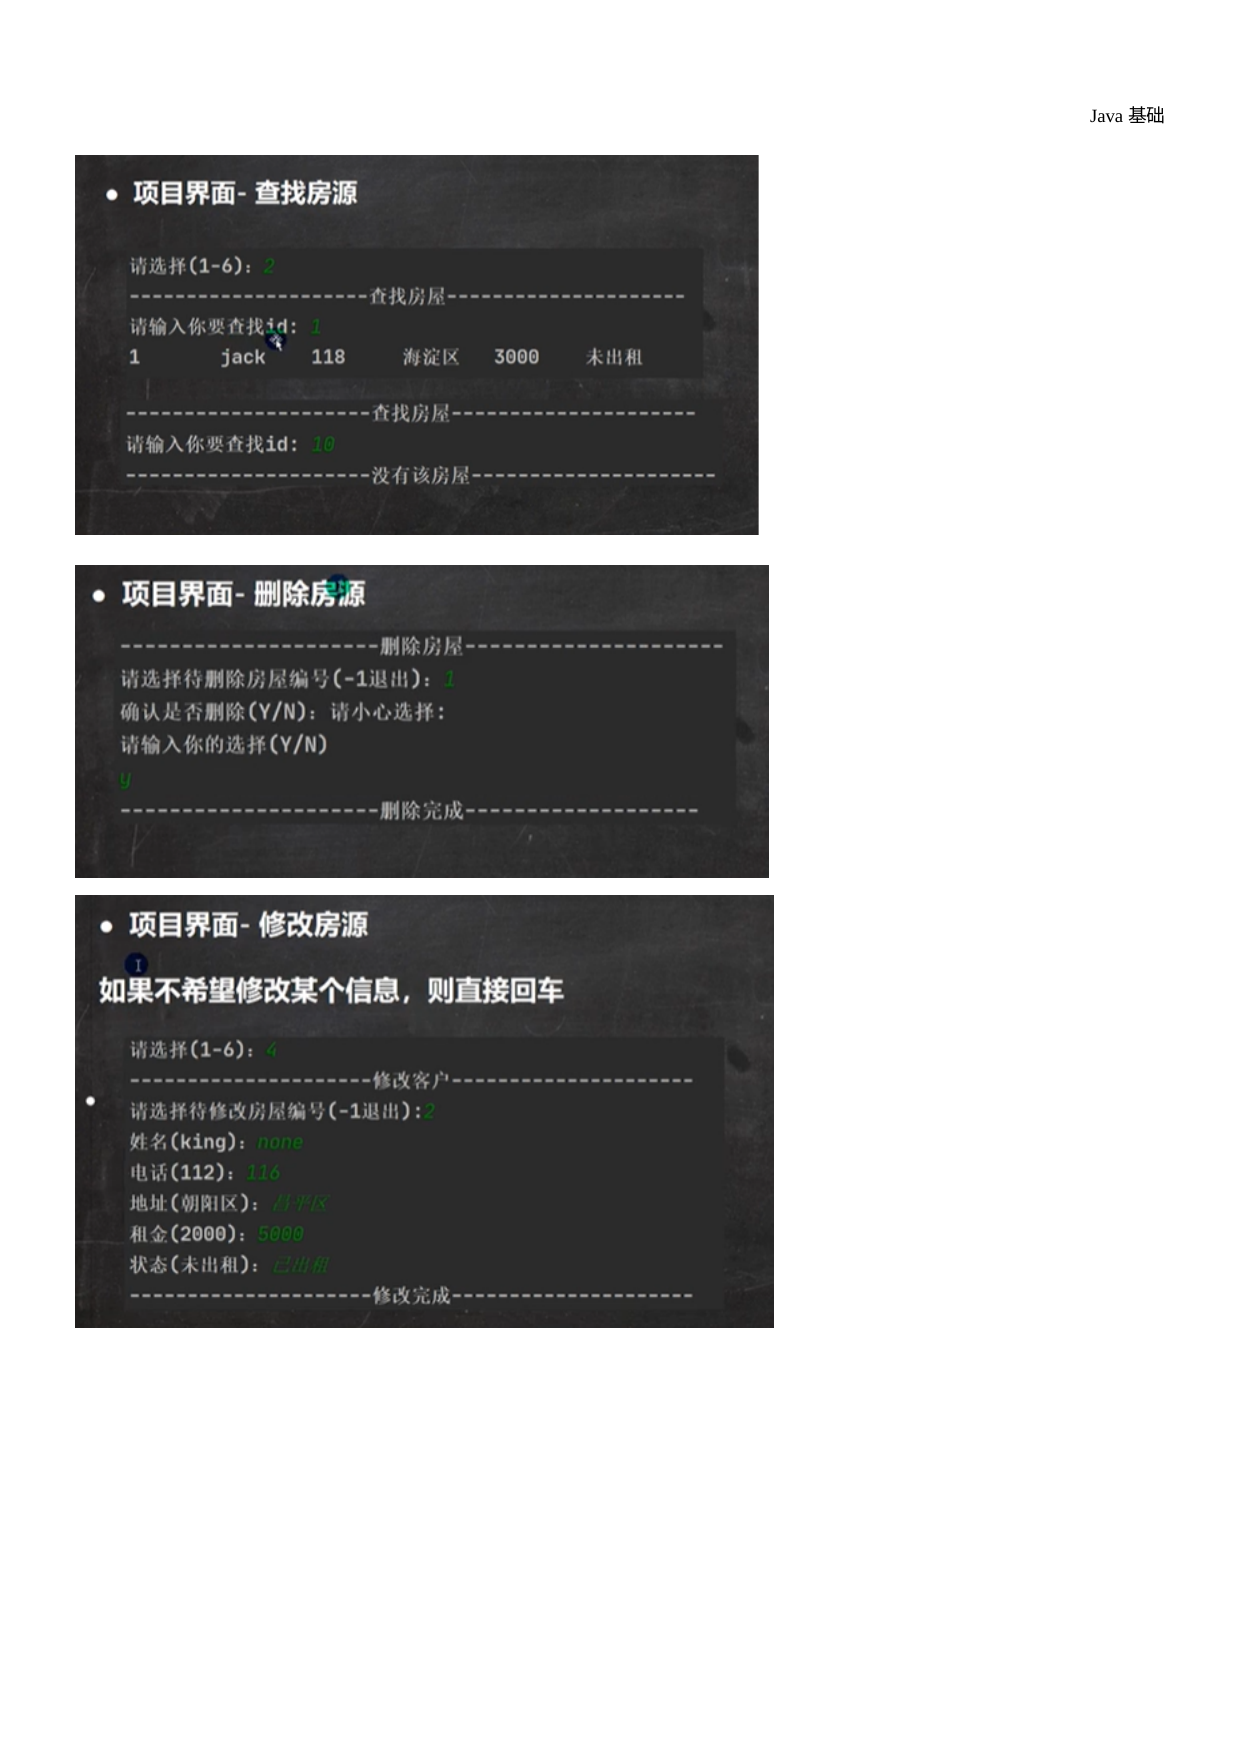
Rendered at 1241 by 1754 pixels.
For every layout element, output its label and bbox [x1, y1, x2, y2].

picture [75, 895, 774, 1328]
picture [75, 565, 769, 878]
picture [75, 155, 759, 535]
